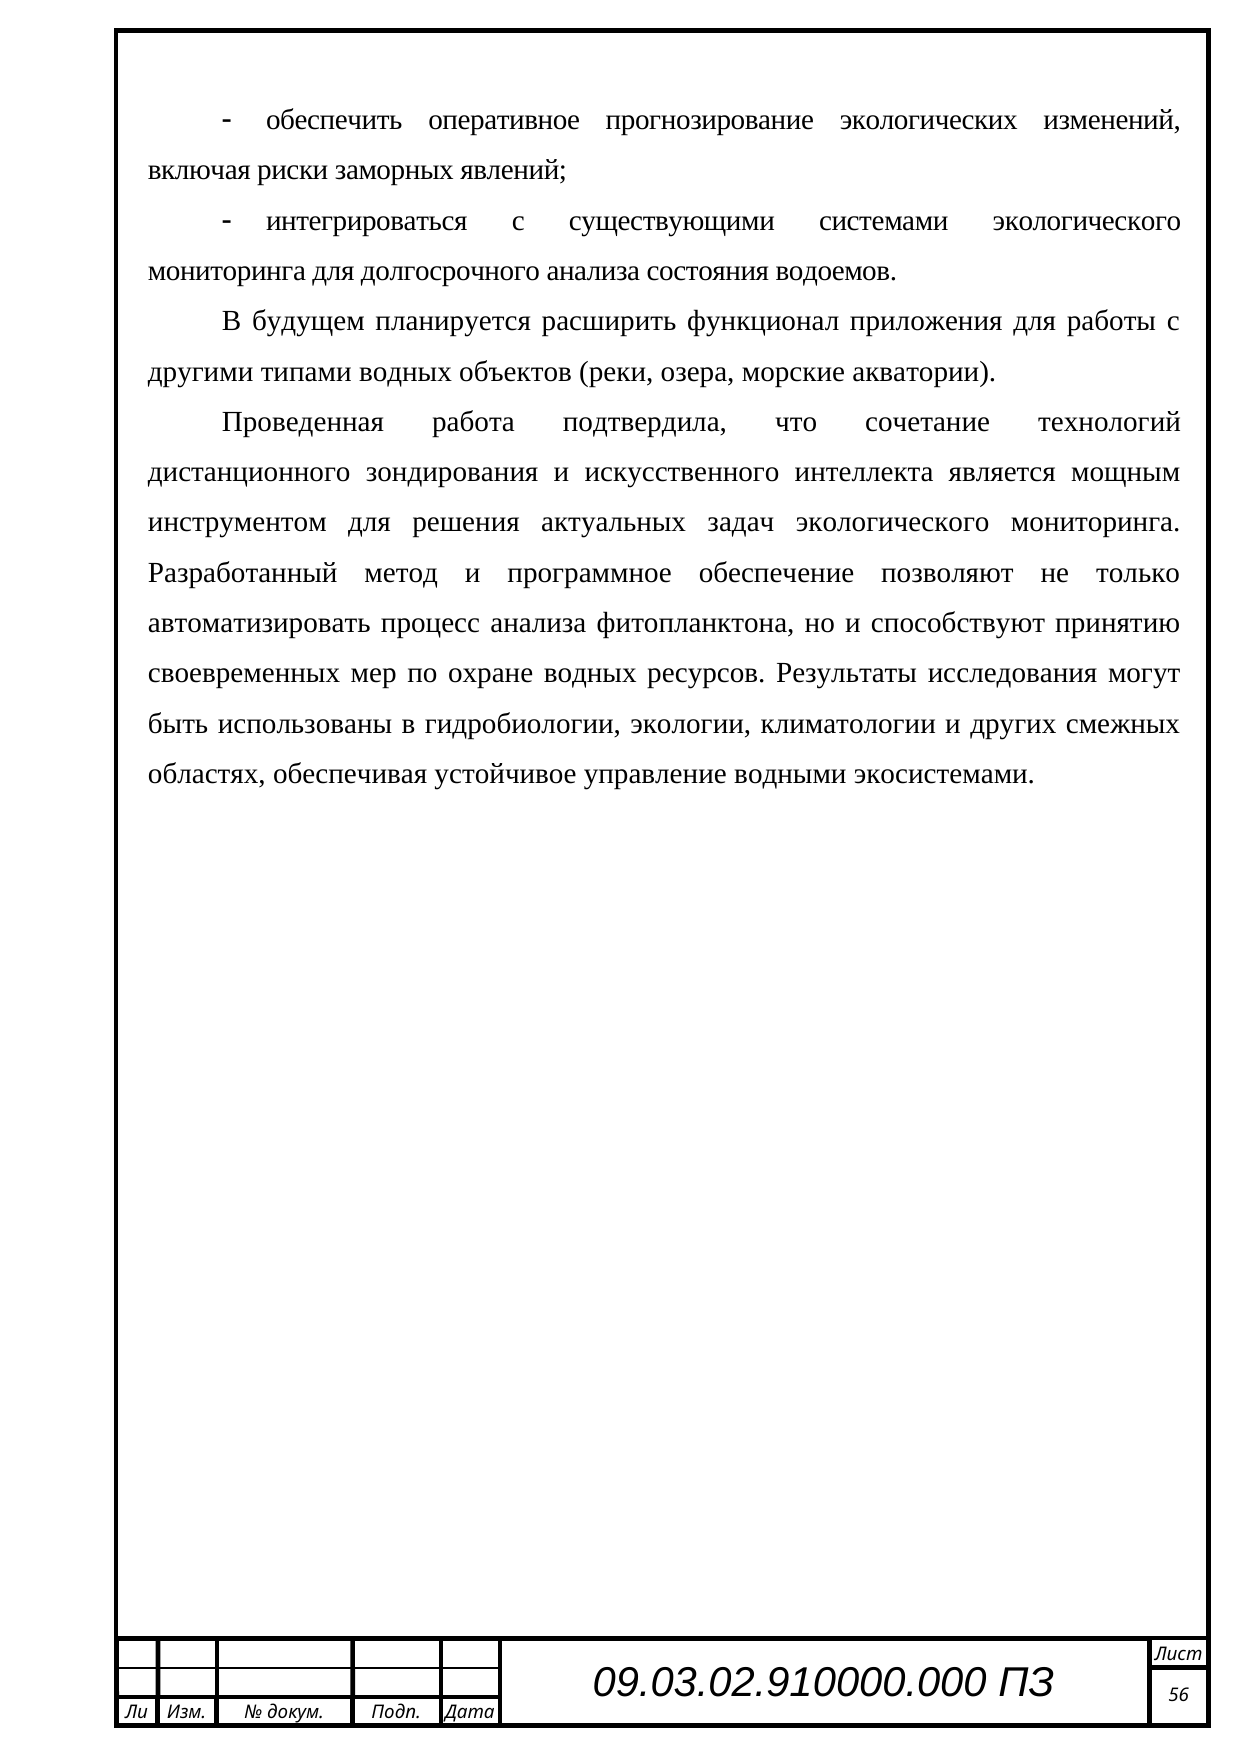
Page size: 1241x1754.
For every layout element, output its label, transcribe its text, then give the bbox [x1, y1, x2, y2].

list интегрироваться с существующими системами экологического мониторинга для долгосрочного анализа состояния водоемов. [148, 203, 1181, 287]
text Проведенная работа подтвердила, что сочетание технологий дистанционного зондирования и искусственного интеллекта является мощным инструментом для решения актуальных задач экологического мониторинга. Разработанный метод и программное обеспечение позволяют не только автоматизировать процесс анализа фитопланктона, но и способствуют принятию своевременных мер по охране водных ресурсов. Результаты исследования могут быть использованы в гидробиологии, экологии, климатологии и других смежных областях, обеспечивая устойчивое управление водными экосистемами. [148, 404, 1181, 790]
text В будущем планируется расширить функционал приложения для работы с другими типами водных объектов (реки, озера, морские акватории). [148, 303, 1181, 387]
list обеспечить оперативное прогнозирование экологических изменений, включая риски заморных явлений; [148, 102, 1181, 186]
